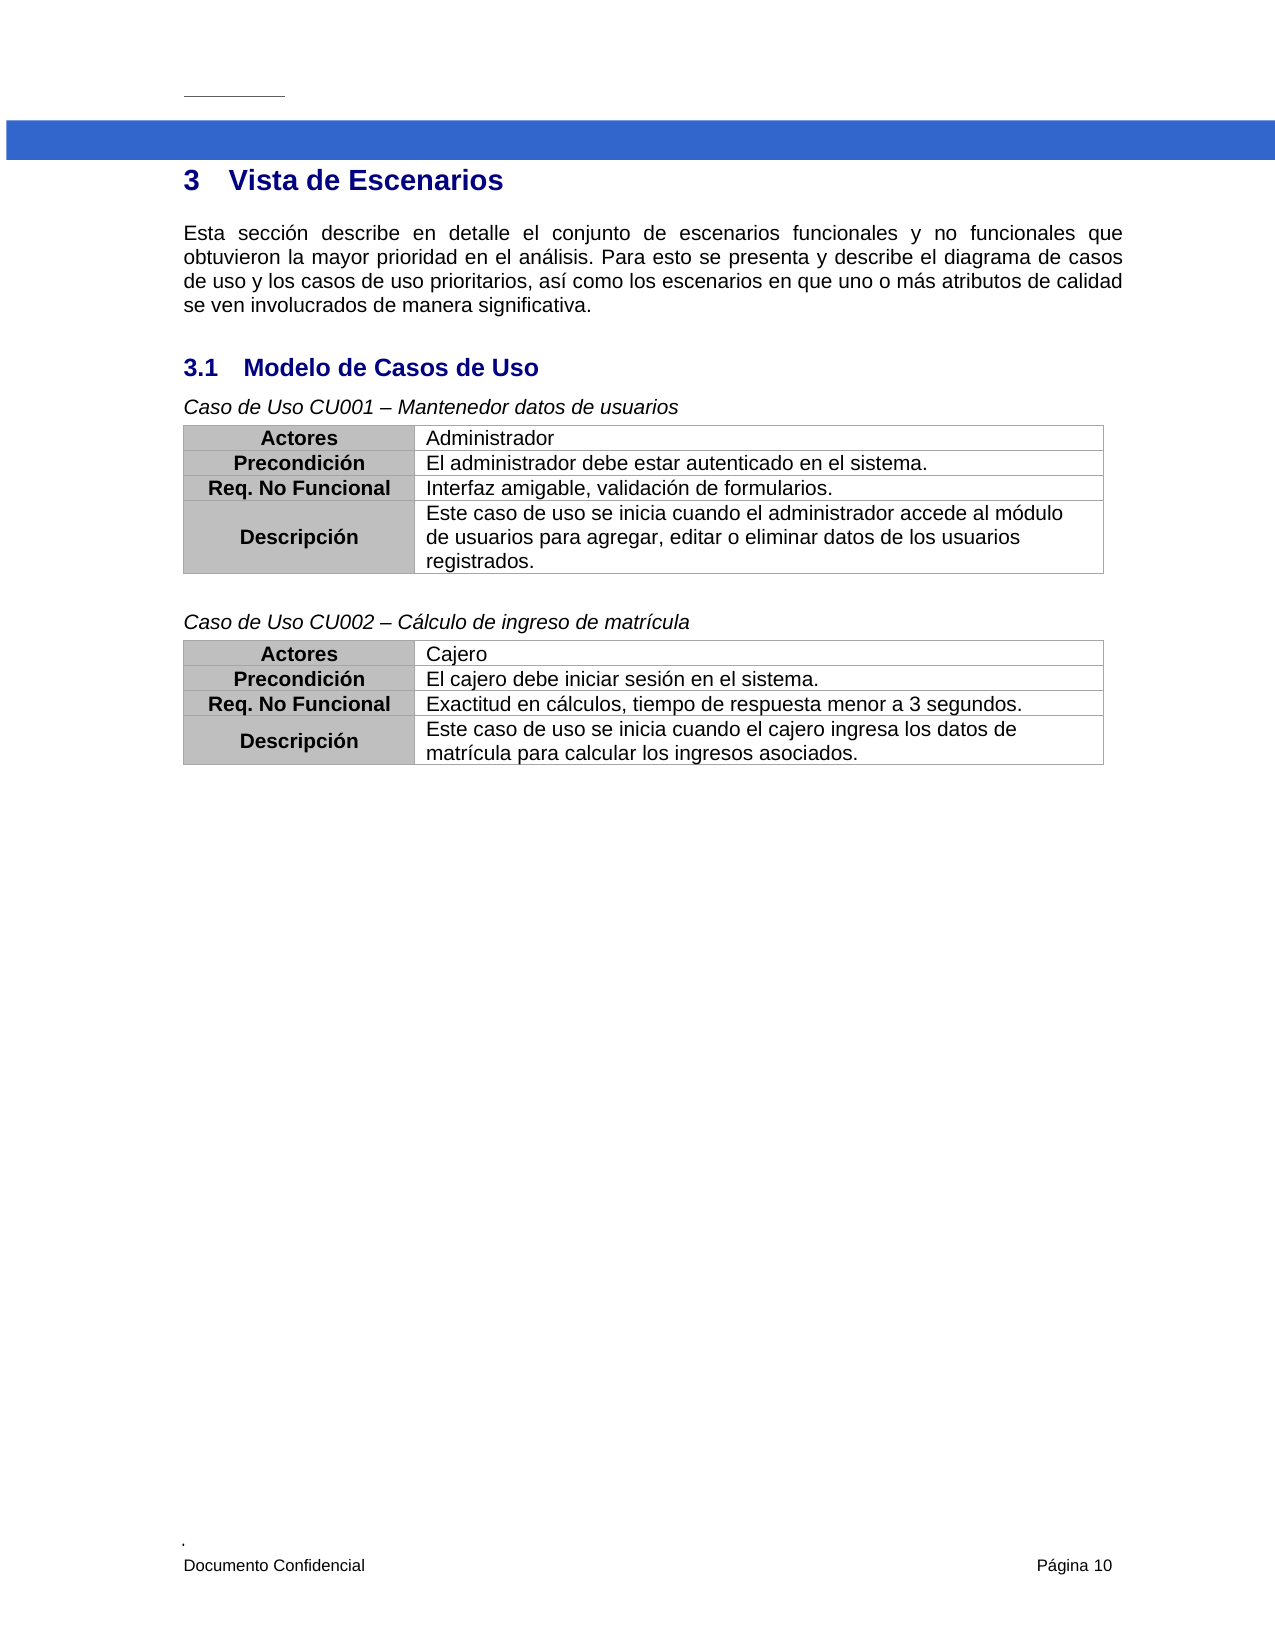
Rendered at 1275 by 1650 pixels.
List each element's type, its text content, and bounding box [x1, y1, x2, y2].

text Esta sección describe en detalle el conjunto de escenarios funcionales y no funcionales que obtuvieron la mayor prioridad en el análisis. Para esto se presenta y describe el diagrama de casos de uso y los casos de uso prioritarios, así como los escenarios en que uno o más atributos de calidad se ven involucrados de manera significativa. [183, 221, 1125, 317]
list Modelo de Casos de Uso [183, 353, 1125, 382]
table_header Actores [184, 641, 414, 665]
table_header Administrador [415, 426, 1103, 450]
table_cell Interfaz amigable, validación de formularios. [415, 476, 1103, 500]
table_cell Descripción [184, 501, 414, 573]
table_cell Este caso de uso se inicia cuando el cajero ingresa los datos de matrícula para calcular los ingresos asociados. [415, 716, 1103, 764]
table_cell Req. No Funcional [184, 476, 414, 500]
subtitle Caso de Uso CU001 – Mantenedor datos de usuarios [183, 394, 1125, 418]
subtitle Caso de Uso CU002 – Cálculo de ingreso de matrícula [183, 610, 1125, 634]
list Vista de Escenarios [183, 162, 1125, 196]
table_cell Precondición [184, 666, 414, 690]
table_cell Precondición [184, 451, 414, 475]
table_cell Exactitud en cálculos, tiempo de respuesta menor a 3 segundos. [415, 691, 1103, 715]
table_cell El cajero debe iniciar sesión en el sistema. [415, 666, 1103, 690]
table_header Cajero [415, 641, 1103, 665]
table_cell Descripción [184, 716, 414, 764]
table_cell El administrador debe estar autenticado en el sistema. [415, 451, 1103, 475]
table_cell Req. No Funcional [184, 691, 414, 715]
table_header Actores [184, 426, 414, 450]
table_cell Este caso de uso se inicia cuando el administrador accede al módulo de usuarios para agregar, editar o eliminar datos de los usuarios registrados. [415, 501, 1103, 573]
